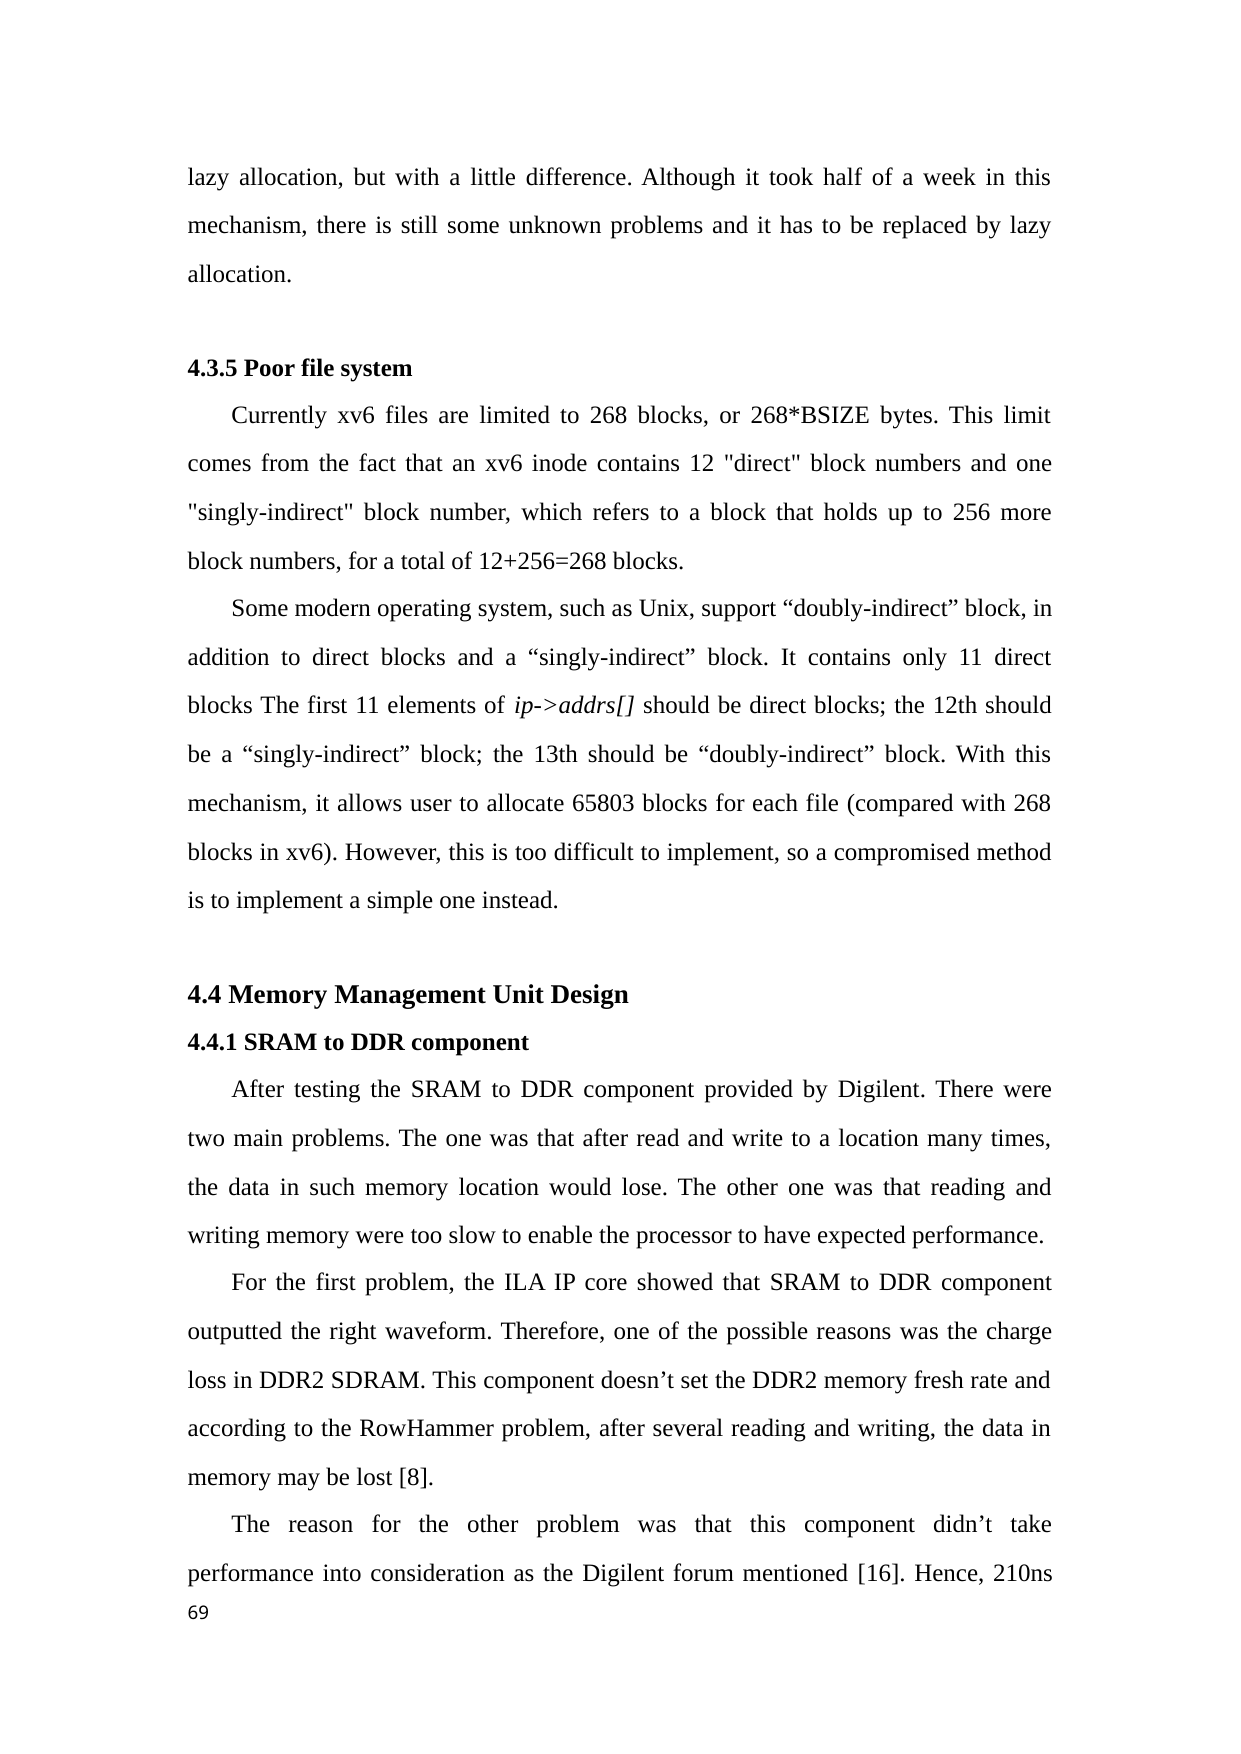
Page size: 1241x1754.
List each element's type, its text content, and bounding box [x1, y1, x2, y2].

text 4.4.1 SRAM to DDR component [187, 1025, 1053, 1058]
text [187, 1507, 1053, 1588]
text After testing the SRAM to DDR component provided by Digilent. There were two main problems. The one was that after read and write to a location many times, the data in such memory location would lose. The other one was that reading and writing memory were too slow to enable the processor to have expected performance. [187, 1072, 1053, 1251]
text For the first problem, the ILA IP core showed that SRAM to DDR component outputted the right waveform. Therefore, one of the possible reasons was the charge loss in DDR2 SDRAM. This component doesn’t set the DDR2 memory fresh rate and according to the RowHammer problem, after several reading and writing, the data in memory may be lost [8]. [187, 1265, 1053, 1493]
text Some modern operating system, such as Unix, support “doubly-indirect” block, in addition to direct blocks and a “singly-indirect” block. It contains only 11 direct blocks The first 11 elements of ip->addrs[] should be direct blocks; the 12th should be a “singly-indirect” block; the 13th should be “doubly-indirect” block. With this mechanism, it allows user to allocate 65803 blocks for each file (compared with 268 blocks in xv6). However, this is too difficult to implement, so a compromised method is to implement a simple one instead. [187, 591, 1053, 916]
text 4.3.5 Poor file system [187, 351, 1053, 383]
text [187, 160, 1053, 290]
text Currently xv6 files are limited to 268 blocks, or 268*BSIZE bytes. This limit comes from the fact that an xv6 inode contains 12 "direct" block numbers and one "singly-indirect" block number, which refers to a block that holds up to 256 more block numbers, for a total of 12+256=268 blocks. [187, 398, 1053, 577]
text 4.4 Memory Management Unit Design [187, 977, 1053, 1010]
